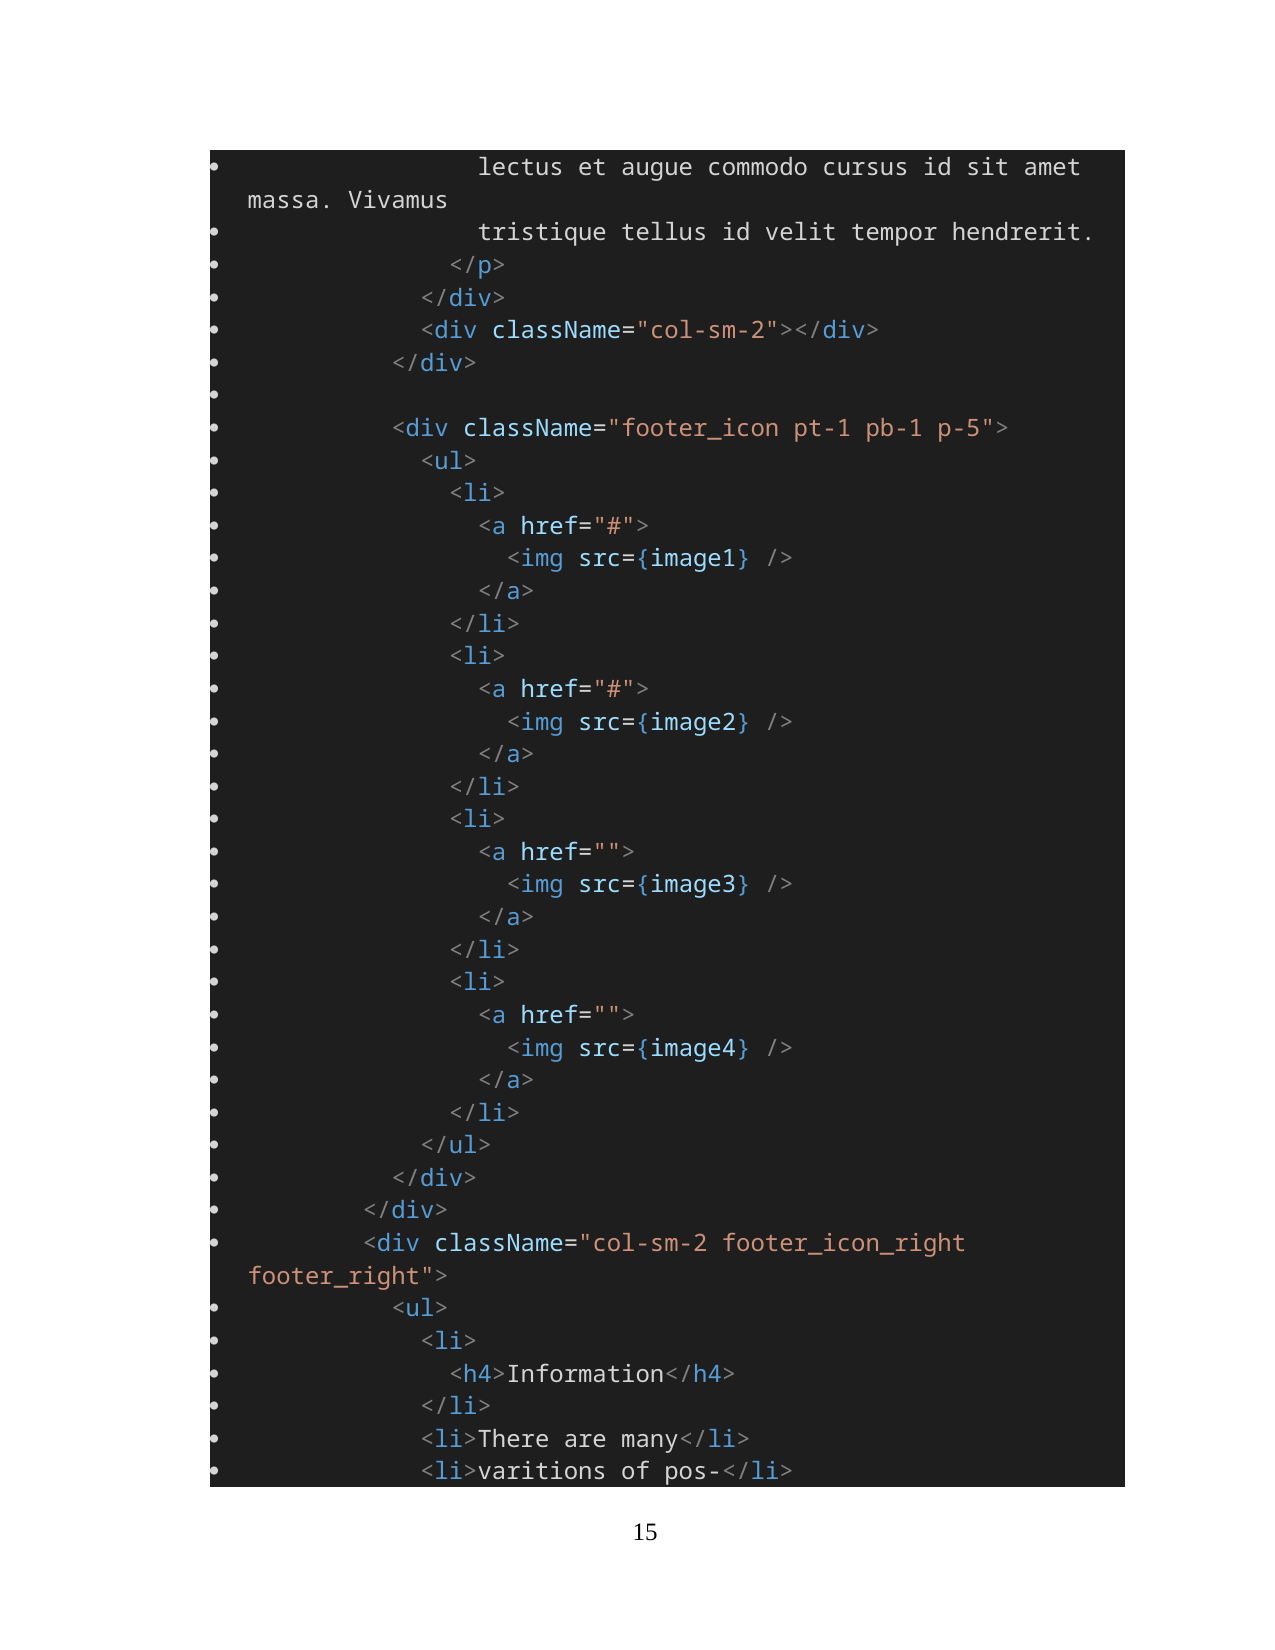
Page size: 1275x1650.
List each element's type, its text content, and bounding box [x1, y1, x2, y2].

list <img src={image1} /> [210, 541, 1125, 574]
list </div> [210, 1193, 1125, 1226]
list </div> [210, 1161, 1125, 1193]
list </li> [210, 1389, 1125, 1422]
list <li> [210, 639, 1125, 672]
list </div> [210, 346, 1125, 378]
list </li> [210, 932, 1125, 965]
list <li>There are many</li> [210, 1422, 1125, 1454]
list </p> [210, 248, 1125, 280]
list <li> [210, 802, 1125, 835]
list <a href="#"> [210, 672, 1125, 704]
list lectus et augue commodo cursus id sit amet massa. Vivamus [210, 150, 1125, 215]
list <a href="#"> [210, 509, 1125, 541]
list <div className="col-sm-2"></div> [210, 313, 1125, 346]
list <ul> [210, 1291, 1125, 1324]
list <img src={image3} /> [210, 867, 1125, 900]
list <ul> [210, 443, 1125, 476]
list </li> [210, 1096, 1125, 1128]
list </a> [210, 1063, 1125, 1096]
list </a> [210, 737, 1125, 769]
list </li> [210, 606, 1125, 639]
list <h4>Information</h4> [210, 1356, 1125, 1389]
list <div className="col-sm-2 footer_icon_right footer_right"> [210, 1226, 1125, 1291]
list </a> [210, 574, 1125, 606]
list <li> [210, 1324, 1125, 1356]
list <a href=""> [210, 998, 1125, 1030]
list <div className="footer_icon pt-1 pb-1 p-5"> [210, 411, 1125, 443]
list <li> [210, 476, 1125, 509]
list tristique tellus id velit tempor hendrerit. [210, 215, 1125, 248]
list <li> [210, 965, 1125, 998]
list <a href=""> [210, 835, 1125, 867]
list <li>varitions of pos-</li> [210, 1454, 1125, 1487]
list </ul> [210, 1128, 1125, 1161]
list </li> [210, 769, 1125, 802]
list </div> [210, 280, 1125, 313]
list <img src={image2} /> [210, 704, 1125, 737]
list </a> [210, 900, 1125, 932]
list <img src={image4} /> [210, 1030, 1125, 1063]
